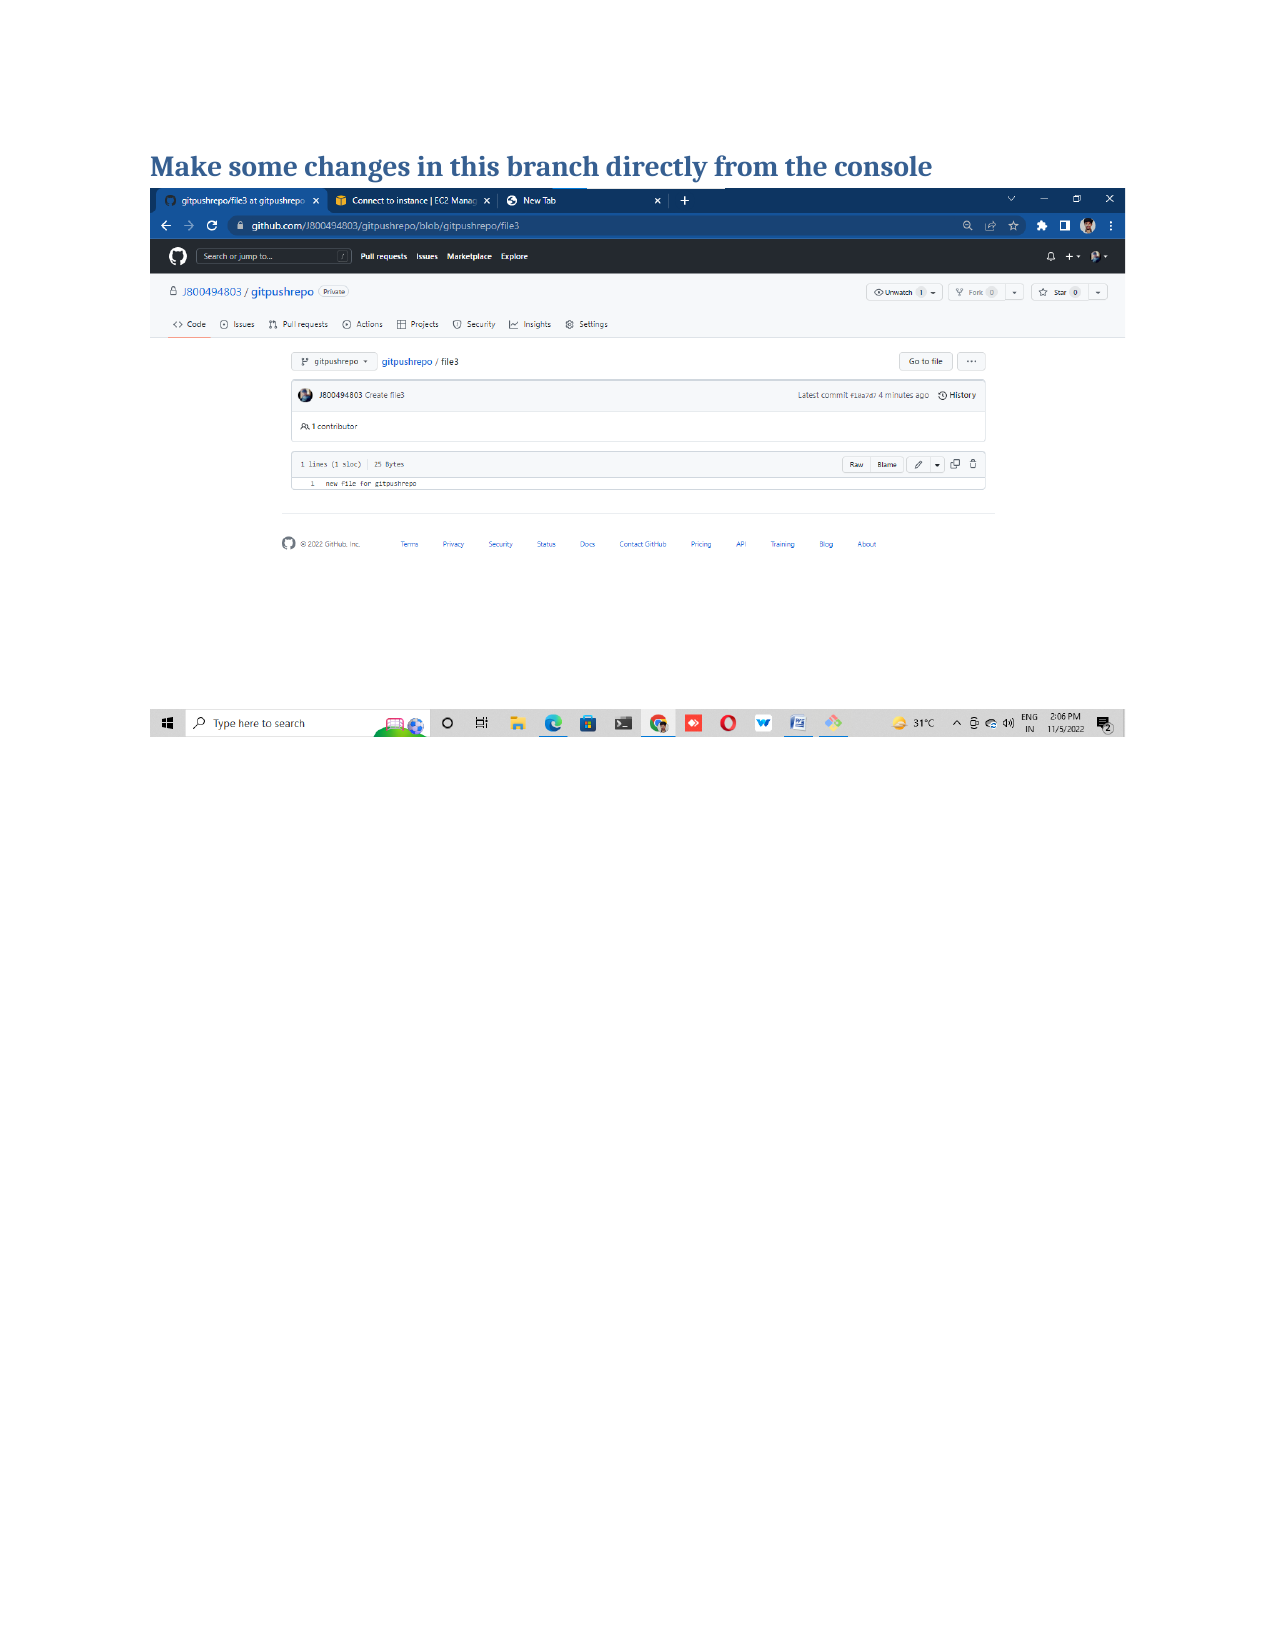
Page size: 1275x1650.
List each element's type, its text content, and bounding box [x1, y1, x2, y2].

subtitle Make some changes in this branch directly from the console [150, 150, 1125, 183]
picture [150, 188, 1125, 737]
